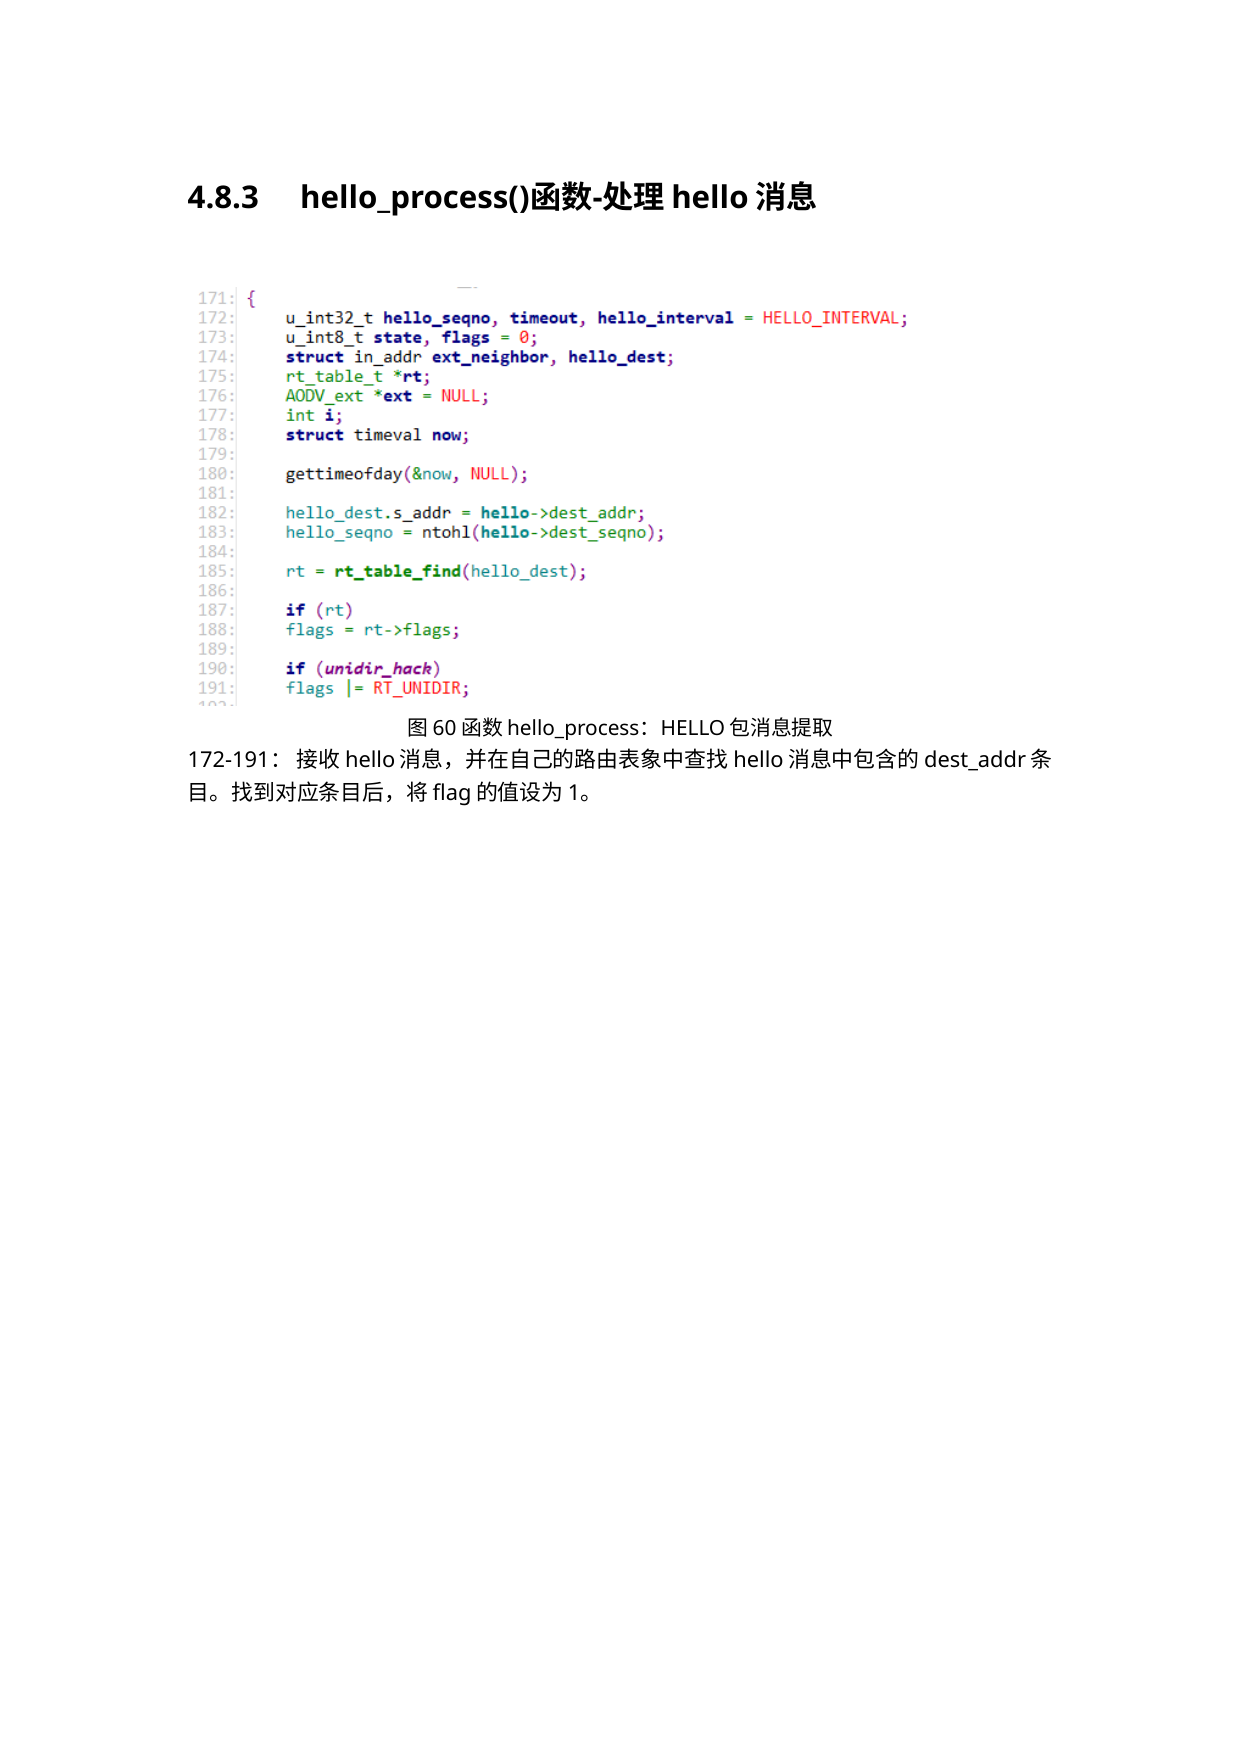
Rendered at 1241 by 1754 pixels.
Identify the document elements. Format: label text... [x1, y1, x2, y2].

picture [187, 287, 907, 706]
subtitle hello_process()函数-处理hello消息 [187, 162, 1053, 227]
text 172-191： 接收hello消息，并在自己的路由表象中查找hello消息中包含的dest_addr条目。找到对应条目后，将flag的值设为1。 [187, 742, 1053, 807]
text 图 60 函数hello_process：HELLO包消息提取 [187, 710, 1053, 742]
